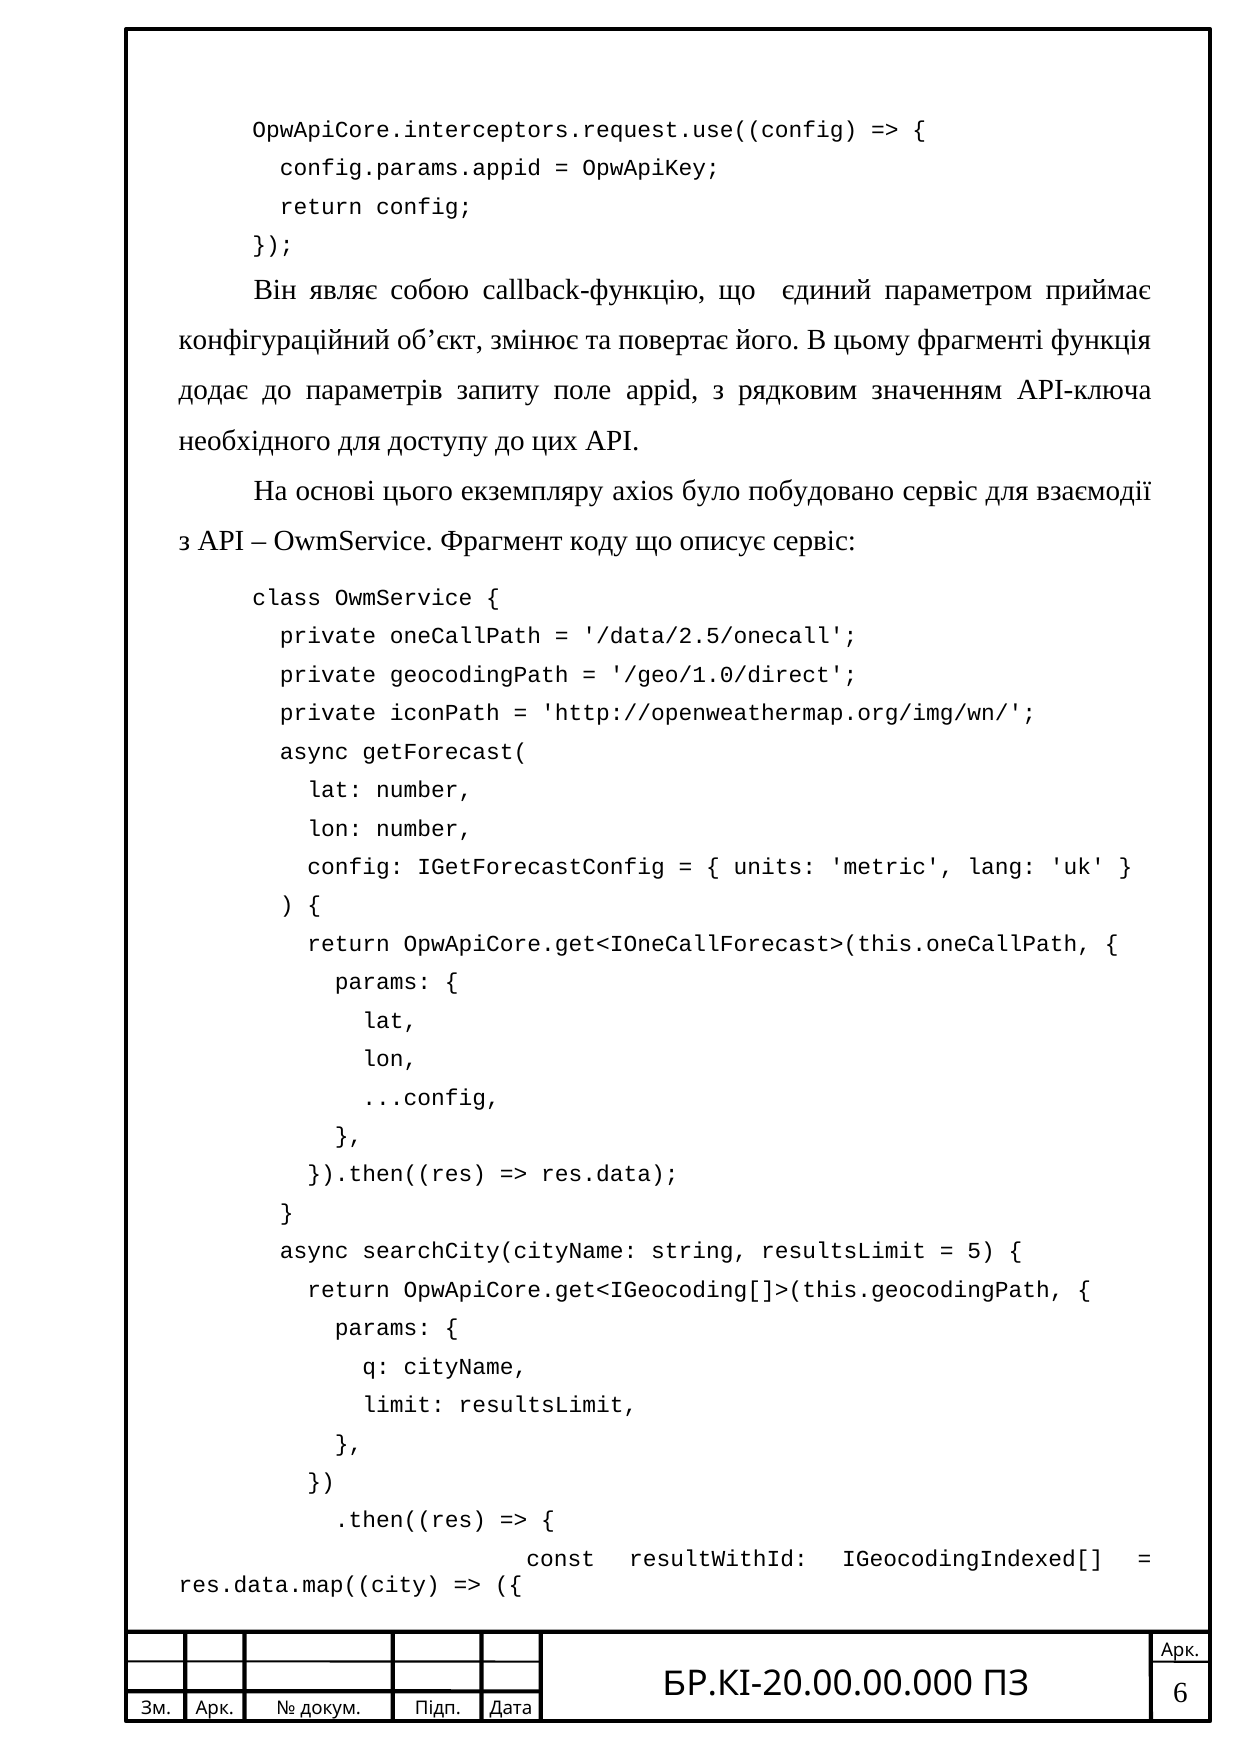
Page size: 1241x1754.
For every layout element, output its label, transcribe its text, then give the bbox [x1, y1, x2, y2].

text private iconPath = 'http://openweathermap.org/img/wn/'; [178, 702, 1152, 727]
text config: IGetForecastConfig = { units: 'metric', lang: 'uk' } [178, 855, 1152, 881]
text ...config, [178, 1086, 1152, 1112]
text config.params.appid = OpwApiKey; [178, 157, 1152, 182]
text async getForecast( [178, 740, 1152, 766]
text params: { [178, 1317, 1152, 1342]
text async searchCity(cityName: string, resultsLimit = 5) { [178, 1240, 1152, 1266]
text q: cityName, [178, 1355, 1152, 1381]
text return OpwApiCore.get<IOneCallForecast>(this.oneCallPath, { [178, 932, 1152, 958]
text lon: number, [178, 817, 1152, 843]
text } [178, 1201, 1152, 1227]
text .then((res) => { [178, 1509, 1152, 1535]
text }, [178, 1432, 1152, 1458]
text lat, [178, 1009, 1152, 1035]
text }, [178, 1124, 1152, 1150]
text Він являє собою callback-функцію, що єдиний параметром приймає конфігураційний об’єкт, змінює та повертає його. В цьому фрагменті функція додає до параметрів запиту поле appid, з рядковим значенням API-ключа необхідного для доступу до цих API. [178, 272, 1152, 456]
text return OpwApiCore.get<IGeocoding[]>(this.geocodingPath, { [178, 1278, 1152, 1304]
text }) [178, 1470, 1152, 1496]
text const resultWithId: IGeocodingIndexed[] = res.data.map((city) => ({ [178, 1547, 1152, 1599]
text private geocodingPath = '/geo/1.0/direct'; [178, 663, 1152, 689]
text params: { [178, 971, 1152, 997]
text }).then((res) => res.data); [178, 1163, 1152, 1189]
text limit: resultsLimit, [178, 1393, 1152, 1419]
text OpwApiCore.interceptors.request.use((config) => { [178, 118, 1152, 144]
text return config; [178, 195, 1152, 221]
text lat: number, [178, 778, 1152, 804]
text ) { [178, 894, 1152, 920]
text private oneCallPath = '/data/2.5/onecall'; [178, 625, 1152, 651]
text lon, [178, 1047, 1152, 1073]
text }); [178, 233, 1152, 259]
text На основі цього екземпляру axios було побудовано сервіс для взаємодії з API – OwmService. Фрагмент коду що описує сервіс: [178, 473, 1152, 557]
text class OwmService { [178, 586, 1152, 612]
